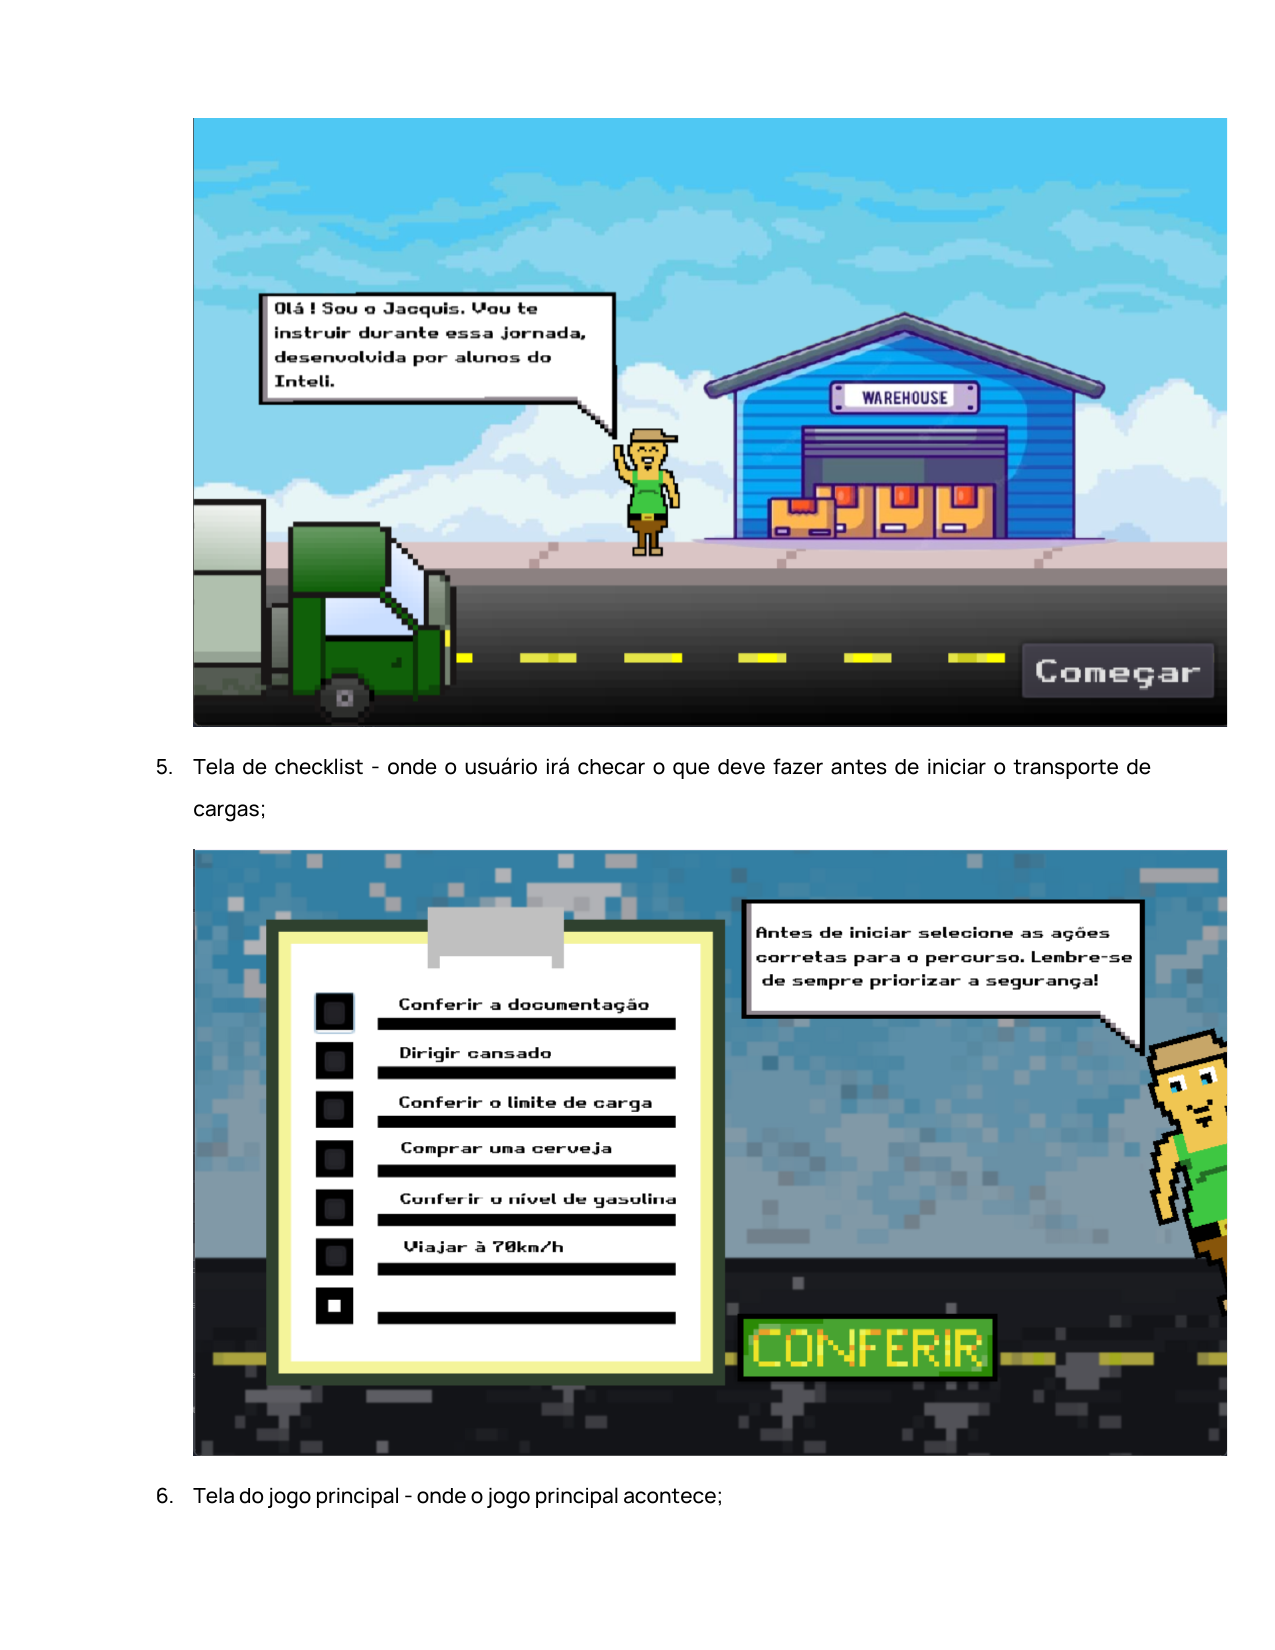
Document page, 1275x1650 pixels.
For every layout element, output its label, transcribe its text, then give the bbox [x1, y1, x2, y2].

picture [193, 849, 1228, 1456]
picture [193, 118, 1228, 727]
list Tela de checklist - onde o usuário irá checar o que deve fazer antes de iniciar o transporte de cargas; [156, 752, 1152, 823]
list Tela do jogo principal - onde o jogo principal acontece; [156, 1482, 1152, 1510]
